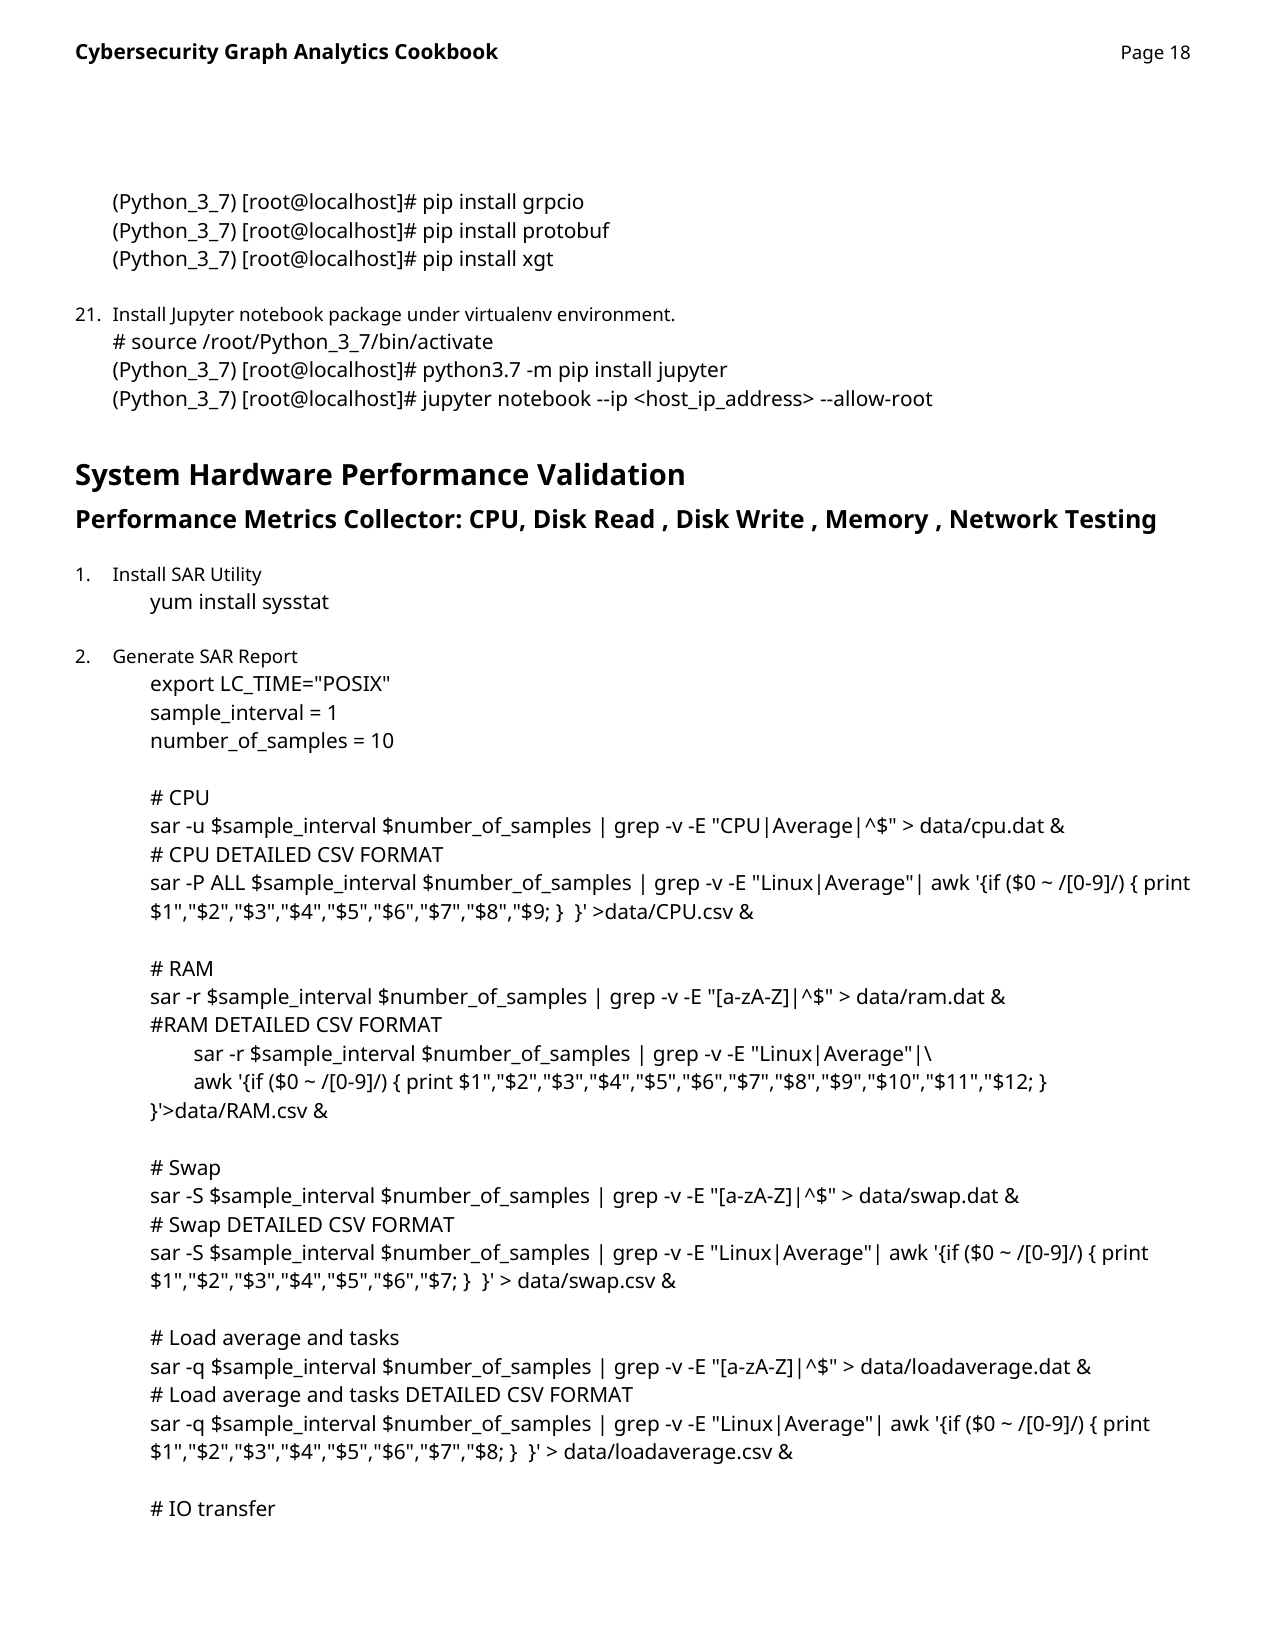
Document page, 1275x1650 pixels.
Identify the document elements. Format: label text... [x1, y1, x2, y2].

list (Python_3_7) [root@localhost]# pip install xgt [112, 244, 1200, 273]
list number_of_samples = 10 [150, 726, 1200, 755]
list # Load average and tasks DETAILED CSV FORMAT [150, 1380, 1200, 1409]
list # Swap [150, 1153, 1200, 1181]
list Install SAR Utility [75, 561, 1200, 587]
list # Load average and tasks [150, 1323, 1200, 1352]
list sar -r $sample_interval $number_of_samples | grep -v -E "Linux|Average"|\ [150, 1039, 1200, 1067]
list sar -q $sample_interval $number_of_samples | grep -v -E "Linux|Average"| awk '{if ($0 ~ /[0-9]/) { print $1","$2","$3","$4","$5","$6","$7","$8; } }' > data/loadaverage.csv & [150, 1409, 1200, 1466]
list sar -S $sample_interval $number_of_samples | grep -v -E "Linux|Average"| awk '{if ($0 ~ /[0-9]/) { print $1","$2","$3","$4","$5","$6","$7; } }' > data/swap.csv & [150, 1238, 1200, 1295]
list awk '{if ($0 ~ /[0-9]/) { print $1","$2","$3","$4","$5","$6","$7","$8","$9","$10","$11","$12; } }'>data/RAM.csv & [150, 1067, 1200, 1124]
list sar -r $sample_interval $number_of_samples | grep -v -E "[a-zA-Z]|^$" > data/ram.dat & [150, 982, 1200, 1011]
list # source /root/Python_3_7/bin/activate [112, 327, 1200, 355]
list export LC_TIME="POSIX" [150, 669, 1200, 698]
list (Python_3_7) [root@localhost]# pip install protobuf [112, 216, 1200, 244]
list Install Jupyter notebook package under virtualenv environment. [75, 301, 1200, 327]
list # RAM [150, 954, 1200, 982]
list Generate SAR Report [75, 644, 1200, 669]
list # CPU DETAILED CSV FORMAT [150, 840, 1200, 868]
list (Python_3_7) [root@localhost]# pip install grpcio [112, 187, 1200, 216]
list sar -u $sample_interval $number_of_samples | grep -v -E "CPU|Average|^$" > data/cpu.dat & [150, 812, 1200, 840]
list #RAM DETAILED CSV FORMAT [150, 1011, 1200, 1039]
list # Swap DETAILED CSV FORMAT [150, 1210, 1200, 1238]
list yum install sysstat [150, 587, 1200, 615]
list # IO transfer [150, 1494, 1200, 1522]
list (Python_3_7) [root@localhost]# python3.7 -m pip install jupyter [112, 355, 1200, 384]
list sample_interval = 1 [150, 698, 1200, 726]
list # CPU [150, 783, 1200, 812]
list sar -P ALL $sample_interval $number_of_samples | grep -v -E "Linux|Average"| awk '{if ($0 ~ /[0-9]/) { print $1","$2","$3","$4","$5","$6","$7","$8","$9; } }' >data/CPU.csv & [150, 868, 1200, 925]
list sar -S $sample_interval $number_of_samples | grep -v -E "[a-zA-Z]|^$" > data/swap.dat & [150, 1181, 1200, 1210]
subtitle System Hardware Performance Validation [75, 455, 1200, 494]
list sar -q $sample_interval $number_of_samples | grep -v -E "[a-zA-Z]|^$" > data/loadaverage.dat & [150, 1352, 1200, 1380]
list (Python_3_7) [root@localhost]# jupyter notebook --ip <host_ip_address> --allow-root [112, 384, 1200, 412]
subtitle Performance Metrics Collector: CPU, Disk Read , Disk Write , Memory , Network Testing [75, 502, 1200, 536]
